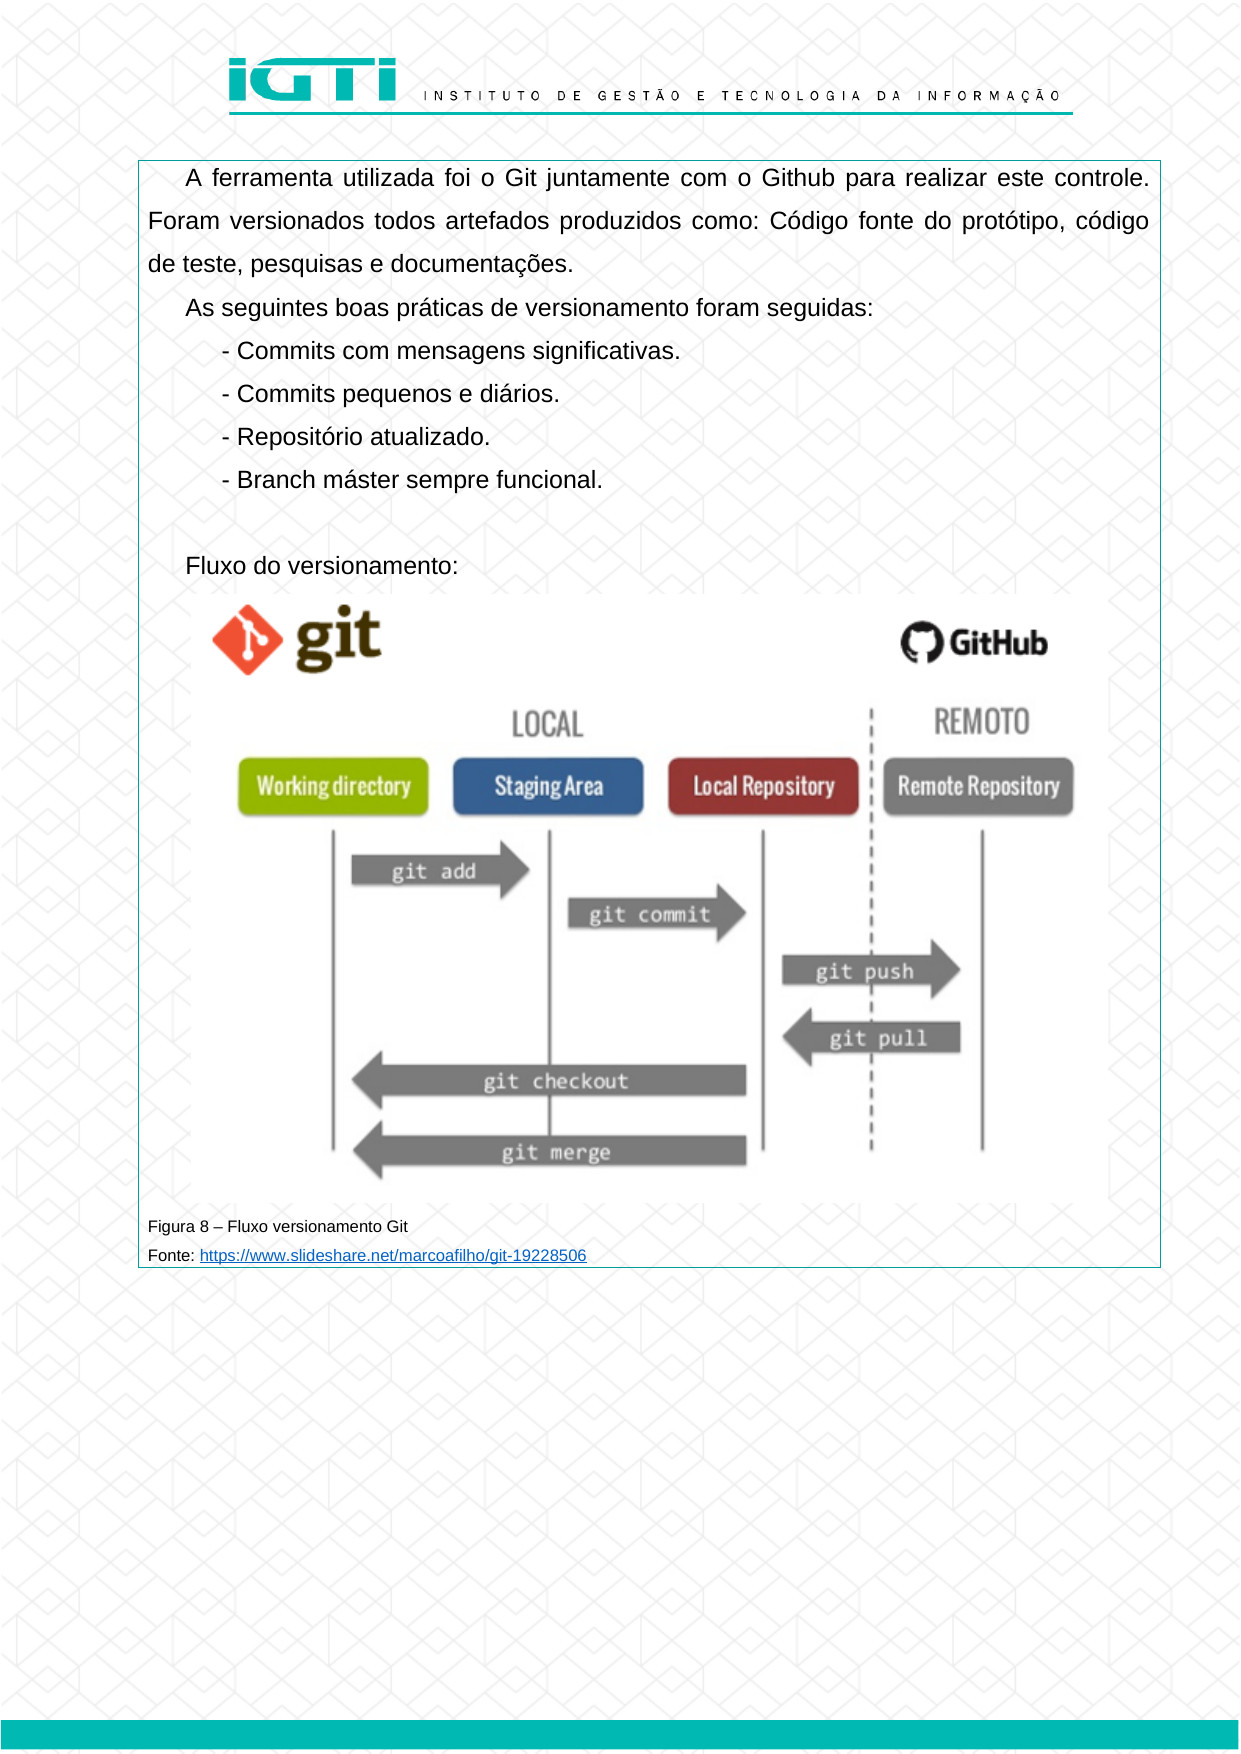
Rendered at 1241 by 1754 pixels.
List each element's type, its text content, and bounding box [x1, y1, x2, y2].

text Fonte: https://www.slideshare.net/marcoafilho/git-19228506 [139, 1242, 1160, 1267]
text - Branch máster sempre funcional. [139, 462, 1160, 494]
picture [1, 3, 1241, 1754]
text - Repositório atualizado. [139, 419, 1160, 451]
text - Commits com mensagens significativas. [139, 333, 1160, 364]
text As seguintes boas práticas de versionamento foram seguidas: [139, 289, 1160, 321]
text Figura 8 – Fluxo versionamento Git [139, 1213, 1160, 1236]
text Fluxo do versionamento: [139, 548, 1160, 580]
text - Commits pequenos e diários. [139, 376, 1160, 408]
text A ferramenta utilizada foi o Git juntamente com o Github para realizar este controle. Foram versionados todos artefados produzidos como: Código fonte do protótipo, código de teste, pesquisas e documentações. [139, 161, 1160, 278]
